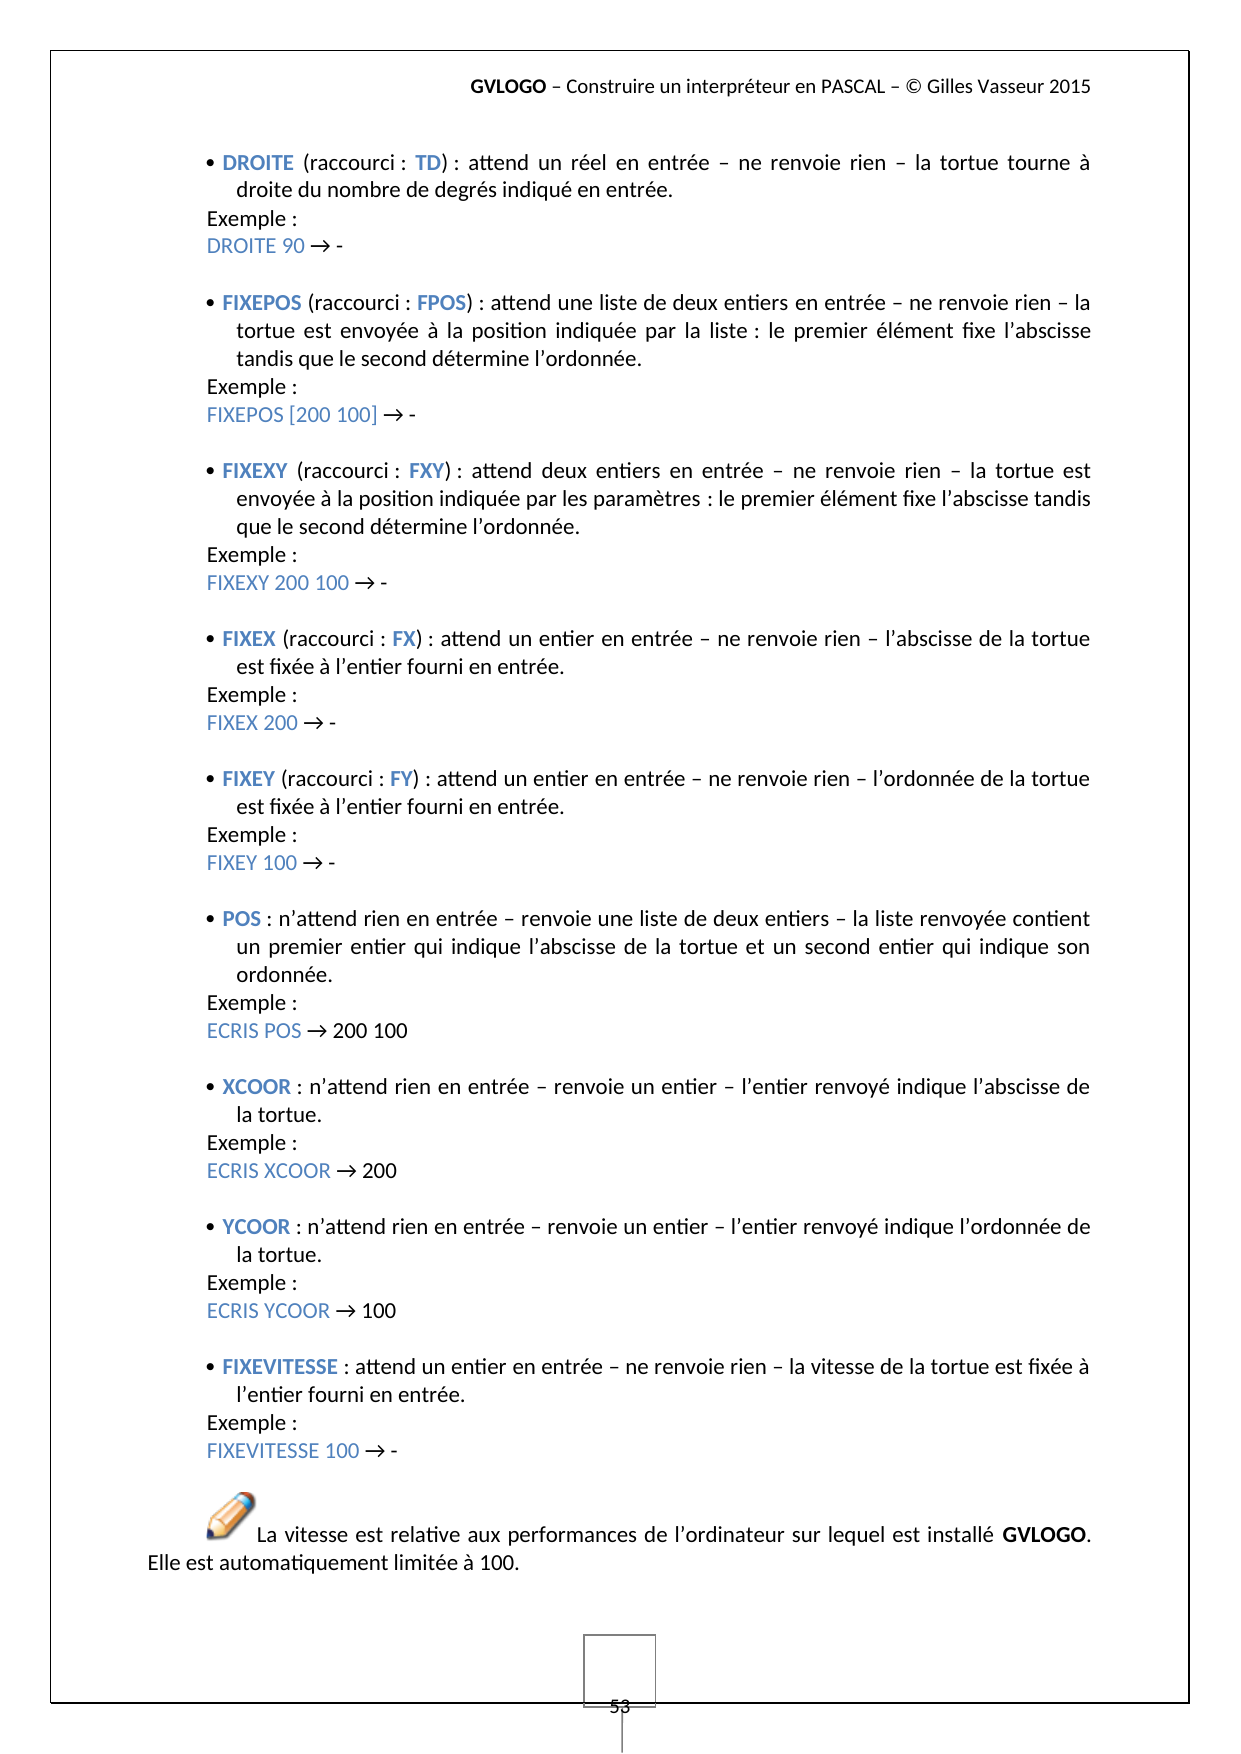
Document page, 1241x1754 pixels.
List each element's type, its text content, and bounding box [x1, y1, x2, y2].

list FIXEX (raccourci : FX) : attend un entier en entrée – ne renvoie rien – l’abscisse de la tortue est fixée à l’entier fourni en entrée. [207, 624, 1092, 680]
text La vitesse est relative aux performances de l’ordinateur sur lequel est installé GVLOGO. Elle est automatiquement limitée à 100. [147, 1493, 1092, 1576]
text Exemple : [147, 680, 1092, 708]
list FIXEY (raccourci : FY) : attend un entier en entrée – ne renvoie rien – l’ordonnée de la tortue est fixée à l’entier fourni en entrée. [207, 764, 1092, 820]
list FIXEVITESSE : attend un entier en entrée – ne renvoie rien – la vitesse de la tortue est fixée à l’entier fourni en entrée. [207, 1352, 1092, 1408]
text Exemple : [147, 204, 1092, 232]
list FIXEXY (raccourci : FXY) : attend deux entiers en entrée – ne renvoie rien – la tortue est envoyée à la position indiquée par les paramètres : le premier élément fixe l’abscisse tandis que le second détermine l’ordonnée. [207, 456, 1092, 540]
list POS : n’attend rien en entrée – renvoie une liste de deux entiers – la liste renvoyée contient un premier entier qui indique l’abscisse de la tortue et un second entier qui indique son ordonnée. [207, 904, 1092, 988]
text FIXEXY 200 100 → - [147, 568, 1092, 596]
text ECRIS POS → 200 100 [147, 1016, 1092, 1044]
text Exemple : [147, 1268, 1092, 1296]
text ECRIS YCOOR → 100 [147, 1296, 1092, 1324]
text Exemple : [147, 820, 1092, 848]
text FIXEPOS [200 100] → - [147, 400, 1092, 428]
list XCOOR : n’attend rien en entrée – renvoie un entier – l’entier renvoyé indique l’abscisse de la tortue. [207, 1072, 1092, 1128]
text FIXEX 200 → - [147, 708, 1092, 736]
text Exemple : [147, 1128, 1092, 1156]
text ECRIS XCOOR → 200 [147, 1156, 1092, 1184]
list DROITE (raccourci : TD) : attend un réel en entrée – ne renvoie rien – la tortue tourne à droite du nombre de degrés indiqué en entrée. [207, 148, 1092, 204]
list YCOOR : n’attend rien en entrée – renvoie un entier – l’entier renvoyé indique l’ordonnée de la tortue. [207, 1212, 1092, 1268]
text Exemple : [147, 540, 1092, 568]
picture [206, 1492, 257, 1543]
text DROITE 90 → - [147, 232, 1092, 260]
text FIXEY 100 → - [147, 848, 1092, 876]
text Exemple : [147, 372, 1092, 400]
list FIXEPOS (raccourci : FPOS) : attend une liste de deux entiers en entrée – ne renvoie rien – la tortue est envoyée à la position indiquée par la liste : le premier élément fixe l’abscisse tandis que le second détermine l’ordonnée. [207, 288, 1092, 372]
text FIXEVITESSE 100 → - [147, 1437, 1092, 1464]
text Exemple : [147, 1408, 1092, 1437]
text Exemple : [147, 988, 1092, 1016]
